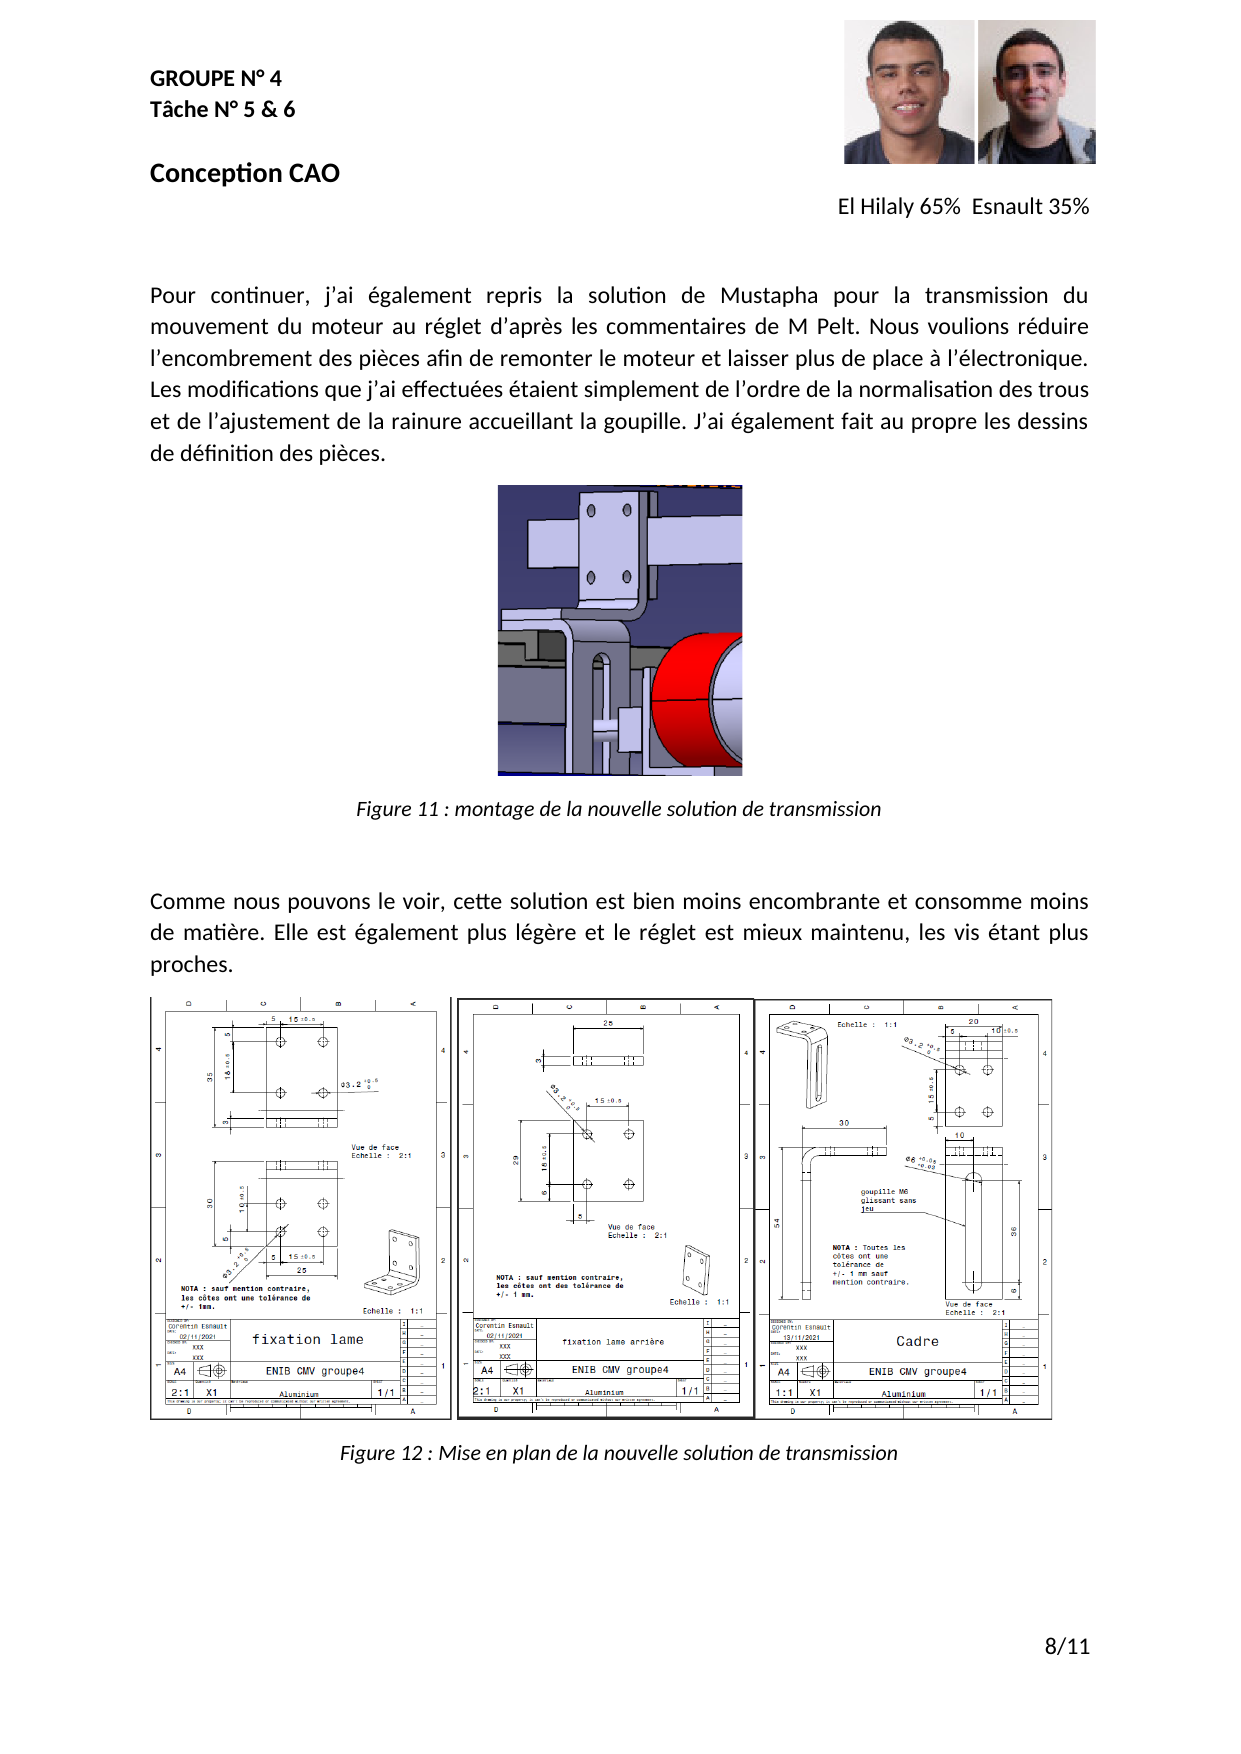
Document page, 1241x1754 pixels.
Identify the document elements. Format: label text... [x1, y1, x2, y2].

picture [457, 998, 1053, 1420]
picture [497, 485, 743, 776]
text Figure 11 : montage de la nouvelle solution de transmission [150, 795, 1090, 822]
text Figure 12 : Mise en plan de la nouvelle solution de transmission [150, 1439, 1090, 1465]
picture [150, 997, 452, 1420]
text Comme nous pouvons le voir, cette solution est bien moins encombrante et consomme moins de matière. Elle est également plus légère et le réglet est mieux maintenu, les vis étant plus proches. [150, 886, 1090, 978]
picture [840, 20, 1102, 164]
text Pour continuer, j’ai également repris la solution de Mustapha pour la transmission du mouvement du moteur au réglet d’après les commentaires de M Pelt. Nous voulions réduire l’encombrement des pièces afin de remonter le moteur et laisser plus de place à l’électronique. Les modifications que j’ai effectuées étaient simplement de l’ordre de la normalisation des trous et de l’ajustement de la rainure accueillant la goupille. J’ai également fait au propre les dessins de définition des pièces. [150, 280, 1090, 467]
